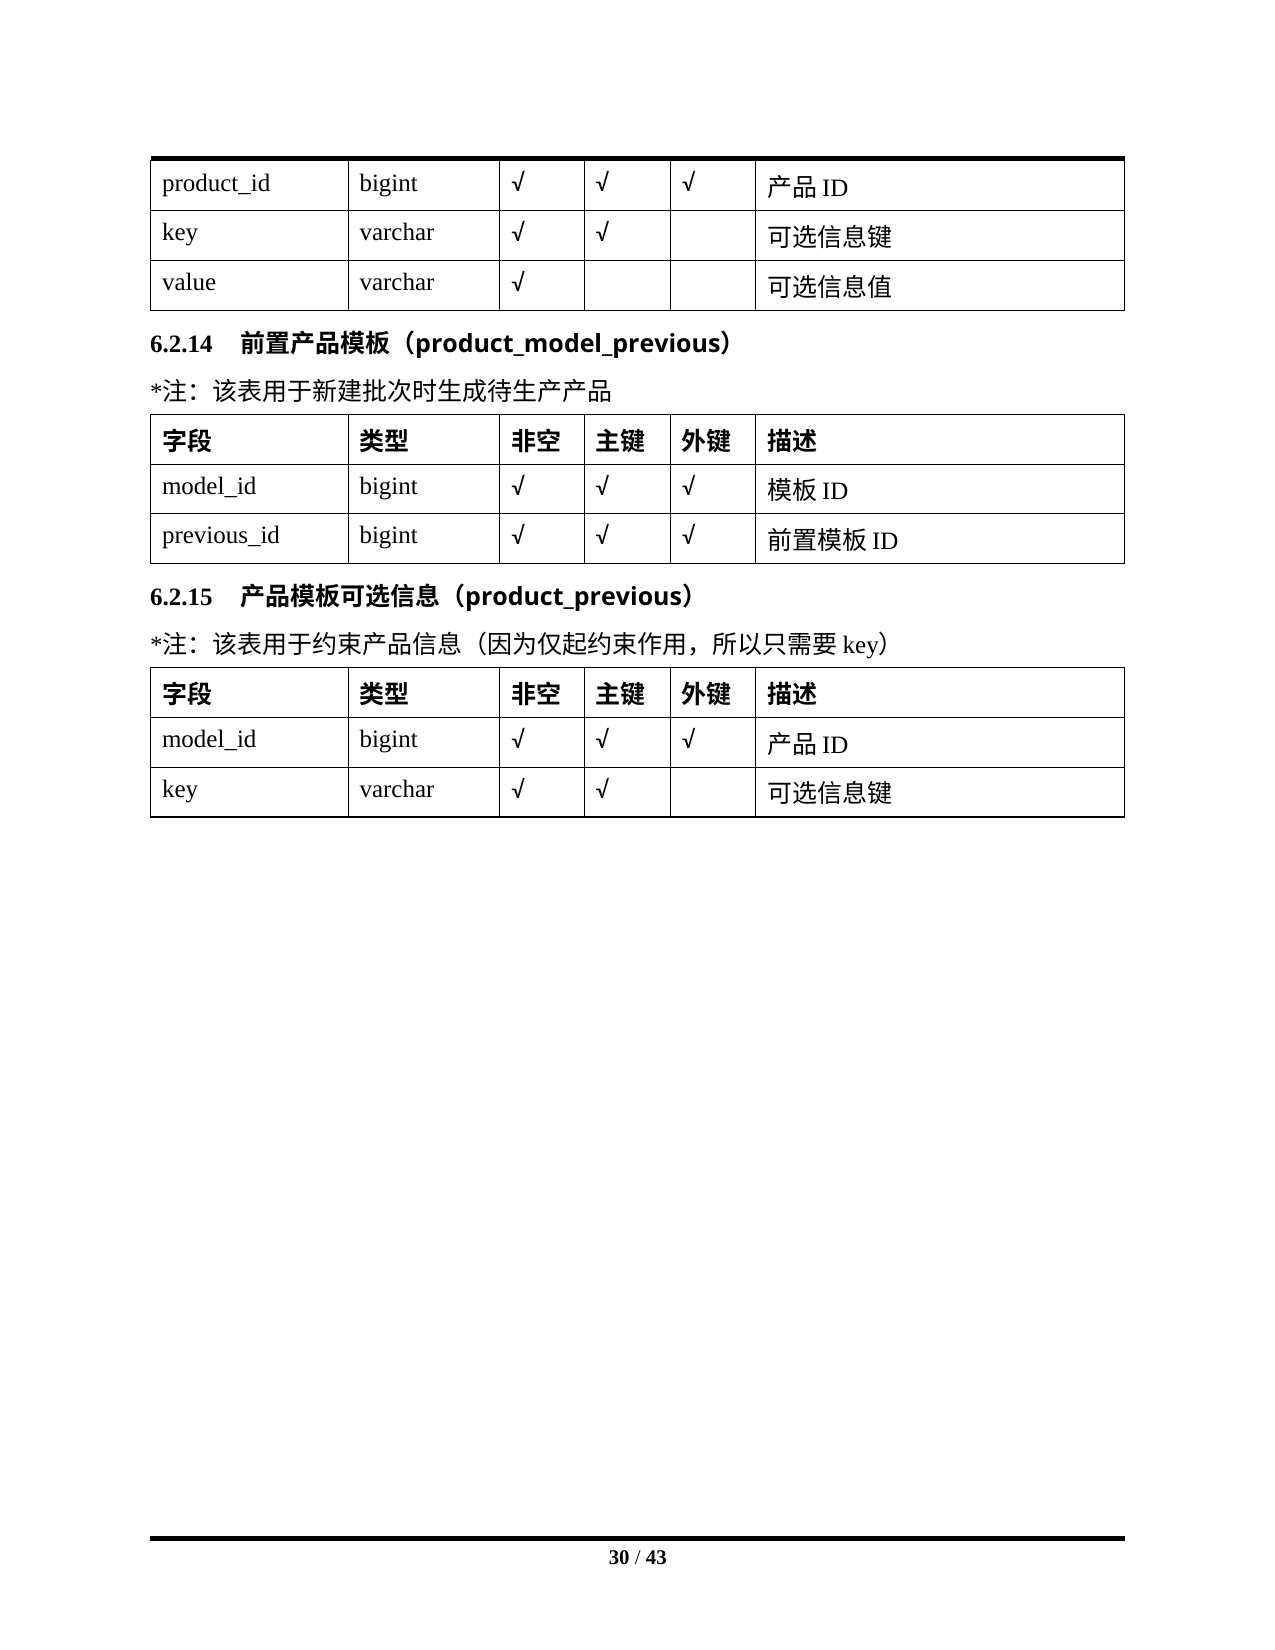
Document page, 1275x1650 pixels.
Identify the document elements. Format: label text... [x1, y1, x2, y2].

table_header 非空 [500, 415, 584, 463]
table_header 非空 [500, 668, 584, 717]
table_cell bigint [349, 718, 499, 767]
table_cell 可选信息键 [756, 768, 1124, 816]
table_cell √ [585, 768, 670, 816]
table_cell √ [585, 718, 670, 767]
table_cell √ [500, 211, 584, 260]
table_cell varchar [349, 211, 499, 260]
table_cell √ [671, 514, 755, 563]
table_cell 模板ID [756, 465, 1124, 513]
table_cell √ [671, 718, 755, 767]
table_cell √ [500, 261, 584, 310]
table_cell key [151, 768, 348, 816]
text *注：该表用于约束产品信息（因为仅起约束作用，所以只需要key） [150, 624, 1125, 661]
table_cell [671, 211, 755, 260]
text *注：该表用于新建批次时生成待生产产品 [150, 371, 1125, 407]
table_cell 产品ID [756, 161, 1124, 210]
subtitle 产品模板可选信息（product_previous） [150, 577, 1125, 613]
table_cell model_id [151, 718, 348, 767]
table_cell √ [585, 465, 670, 513]
table_cell √ [671, 161, 755, 210]
table_header 类型 [349, 668, 499, 717]
table_header 外键 [671, 668, 755, 717]
table_cell [671, 768, 755, 816]
table_cell √ [500, 514, 584, 563]
table_cell [671, 261, 755, 310]
table_cell bigint [349, 465, 499, 513]
table_cell 可选信息值 [756, 261, 1124, 310]
table_cell previous_id [151, 514, 348, 563]
table_cell product_id [151, 161, 348, 210]
table_cell √ [585, 514, 670, 563]
table_header 描述 [756, 668, 1124, 717]
table_header 字段 [151, 668, 348, 717]
table_cell key [151, 211, 348, 260]
table_header 外键 [671, 415, 755, 463]
table_header 主键 [585, 415, 670, 463]
table_cell √ [500, 718, 584, 767]
table_cell 可选信息键 [756, 211, 1124, 260]
table_cell bigint [349, 161, 499, 210]
table_cell √ [500, 161, 584, 210]
table_cell bigint [349, 514, 499, 563]
table_cell 前置模板ID [756, 514, 1124, 563]
table_header 描述 [756, 415, 1124, 463]
table_cell √ [585, 211, 670, 260]
table_cell 产品ID [756, 718, 1124, 767]
table_cell model_id [151, 465, 348, 513]
table_cell value [151, 261, 348, 310]
subtitle 前置产品模板（product_model_previous） [150, 323, 1125, 359]
table_cell √ [671, 465, 755, 513]
table_cell √ [585, 161, 670, 210]
table_cell varchar [349, 261, 499, 310]
table_header 主键 [585, 668, 670, 717]
table_header 类型 [349, 415, 499, 463]
table_cell √ [500, 768, 584, 816]
table_cell [585, 261, 670, 310]
table_cell √ [500, 465, 584, 513]
table_cell varchar [349, 768, 499, 816]
table_header 字段 [151, 415, 348, 463]
